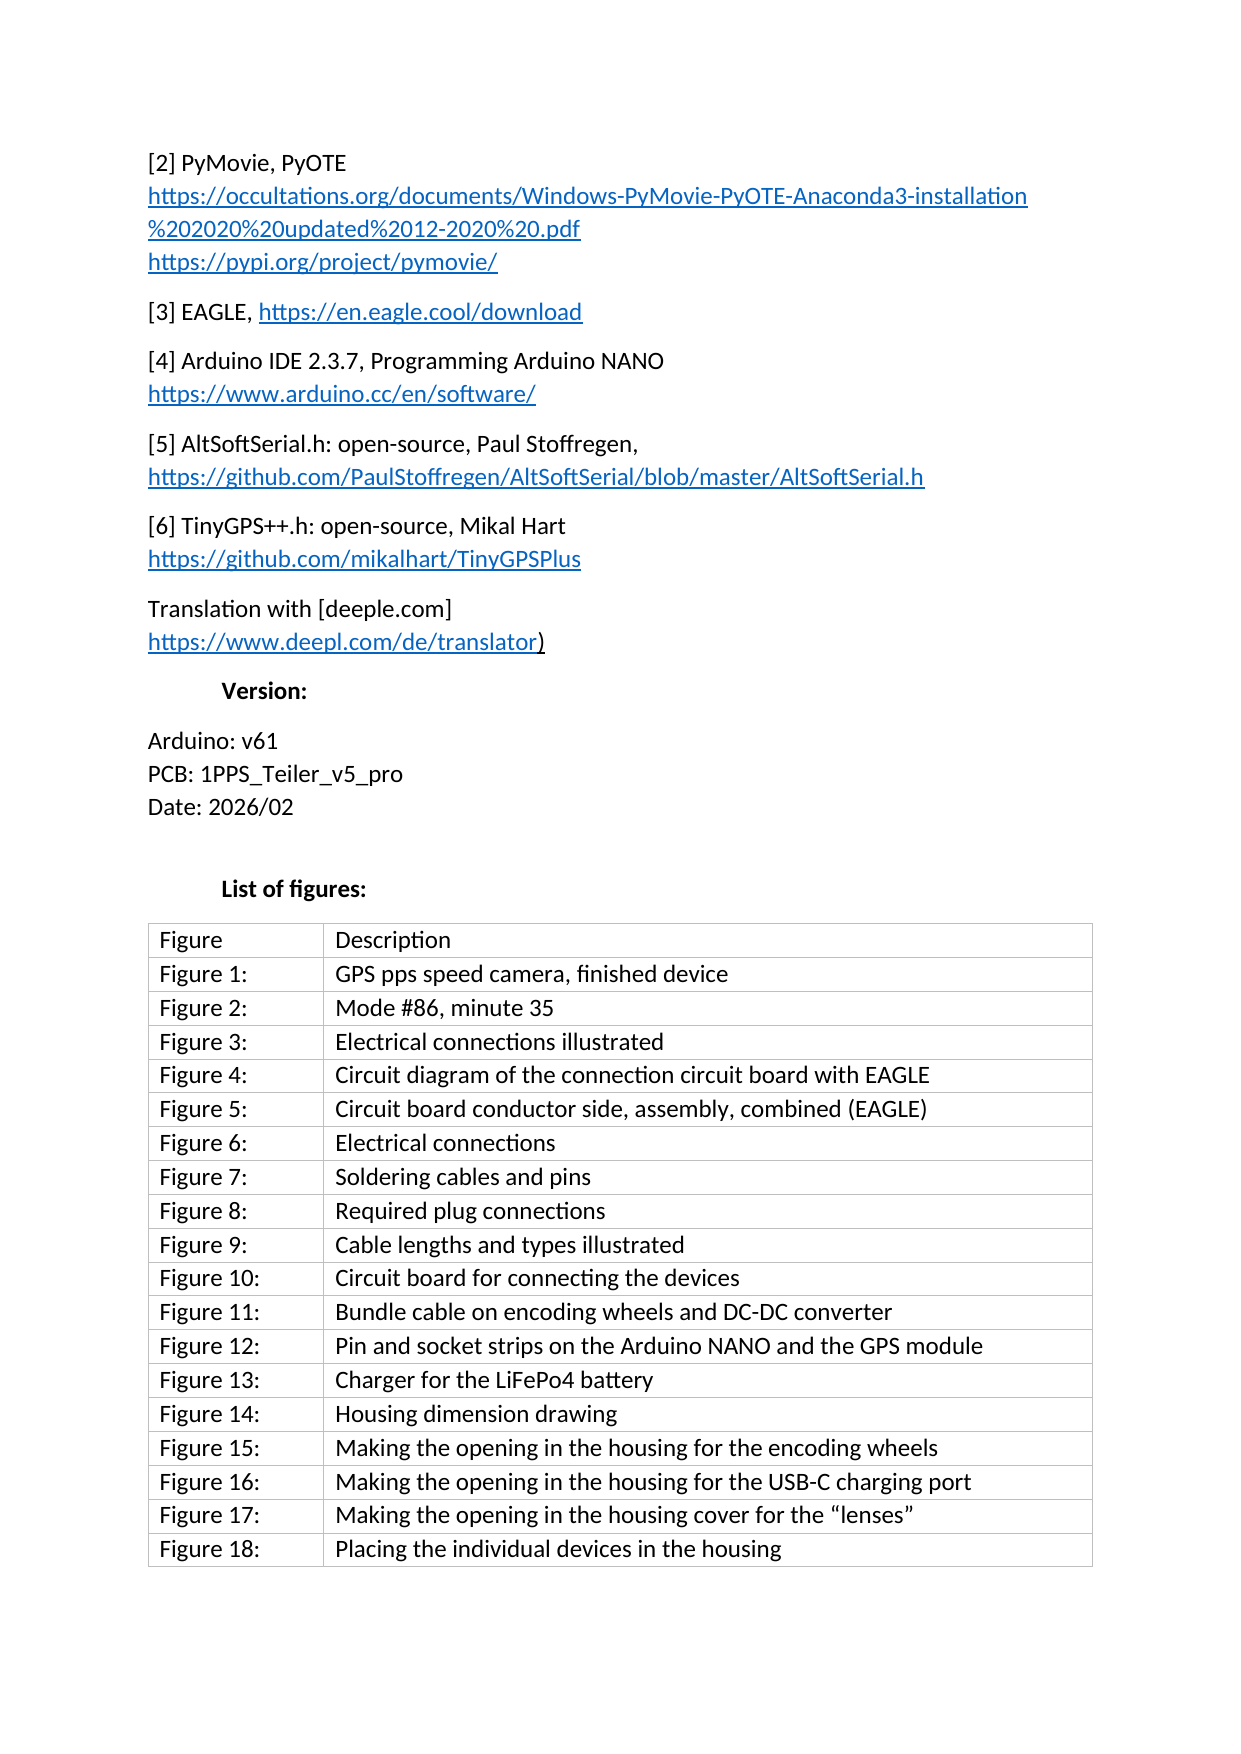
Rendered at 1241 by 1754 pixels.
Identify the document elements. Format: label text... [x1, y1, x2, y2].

table_cell Housing dimension drawing [324, 1398, 1092, 1431]
table_header Description [324, 924, 1092, 957]
text [2] PyMovie, PyOTE https://occultations.org/documents/Windows-PyMovie-PyOTE-Anaconda3-installation%202020%20updated%2012-2020%20.pdf https://pypi.org/project/pymovie/ [148, 148, 1093, 277]
text Version: [148, 676, 1093, 706]
table_cell Charger for the LiFePo4 battery [324, 1364, 1092, 1397]
text [3] EAGLE, https://en.eagle.cool/download [148, 296, 1093, 326]
table_cell Figure 1: [149, 958, 323, 991]
table_cell Making the opening in the housing for the encoding wheels [324, 1432, 1092, 1465]
table_cell Figure 16: [149, 1466, 323, 1498]
table_cell Required plug connections [324, 1195, 1092, 1228]
table_cell Figure 6: [149, 1127, 323, 1160]
table_cell Figure 13: [149, 1364, 323, 1397]
table_cell Figure 12: [149, 1330, 323, 1363]
table_cell Figure 3: [149, 1026, 323, 1058]
text [5] AltSoftSerial.h: open-source, Paul Stoffregen, https://github.com/PaulStoffregen/AltSoftSerial/blob/master/AltSoftSerial.h [148, 428, 1093, 491]
text List of figures: [148, 873, 1093, 904]
text Arduino: v61 PCB: 1PPS_Teiler_v5_pro Date: 2026/02 [148, 725, 1093, 854]
table_cell Figure 15: [149, 1432, 323, 1465]
table_cell Figure 5: [149, 1093, 323, 1126]
table_cell Figure 10: [149, 1263, 323, 1295]
table_cell Figure 18: [149, 1534, 323, 1566]
text [4] Arduino IDE 2.3.7, Programming Arduino NANO https://www.arduino.cc/en/software/ [148, 346, 1093, 409]
table_cell Soldering cables and pins [324, 1161, 1092, 1194]
table_cell Figure 2: [149, 992, 323, 1024]
table_header Figure [149, 924, 323, 957]
text Translation with [deeple.com] https://www.deepl.com/de/translator) [148, 593, 1093, 656]
table_cell Circuit diagram of the connection circuit board with EAGLE [324, 1060, 1092, 1092]
table_cell Figure 9: [149, 1229, 323, 1262]
table_cell Making the opening in the housing cover for the “lenses” [324, 1500, 1092, 1532]
table_cell Placing the individual devices in the housing [324, 1534, 1092, 1566]
table_cell Making the opening in the housing for the USB-C charging port [324, 1466, 1092, 1498]
table_cell Figure 8: [149, 1195, 323, 1228]
table_cell Electrical connections [324, 1127, 1092, 1160]
table_cell Bundle cable on encoding wheels and DC-DC converter [324, 1296, 1092, 1329]
table_cell Pin and socket strips on the Arduino NANO and the GPS module [324, 1330, 1092, 1363]
table_cell Figure 4: [149, 1060, 323, 1092]
table_cell Figure 14: [149, 1398, 323, 1431]
table_cell Electrical connections illustrated [324, 1026, 1092, 1058]
table_cell Mode #86, minute 35 [324, 992, 1092, 1024]
table_cell Circuit board for connecting the devices [324, 1263, 1092, 1295]
table_cell GPS pps speed camera, finished device [324, 958, 1092, 991]
table_cell Figure 17: [149, 1500, 323, 1532]
table_cell Figure 11: [149, 1296, 323, 1329]
table_cell Cable lengths and types illustrated [324, 1229, 1092, 1262]
text [6] TinyGPS++.h: open-source, Mikal Hart https://github.com/mikalhart/TinyGPSPlus [148, 511, 1093, 574]
table_cell Circuit board conductor side, assembly, combined (EAGLE) [324, 1093, 1092, 1126]
table_cell Figure 7: [149, 1161, 323, 1194]
